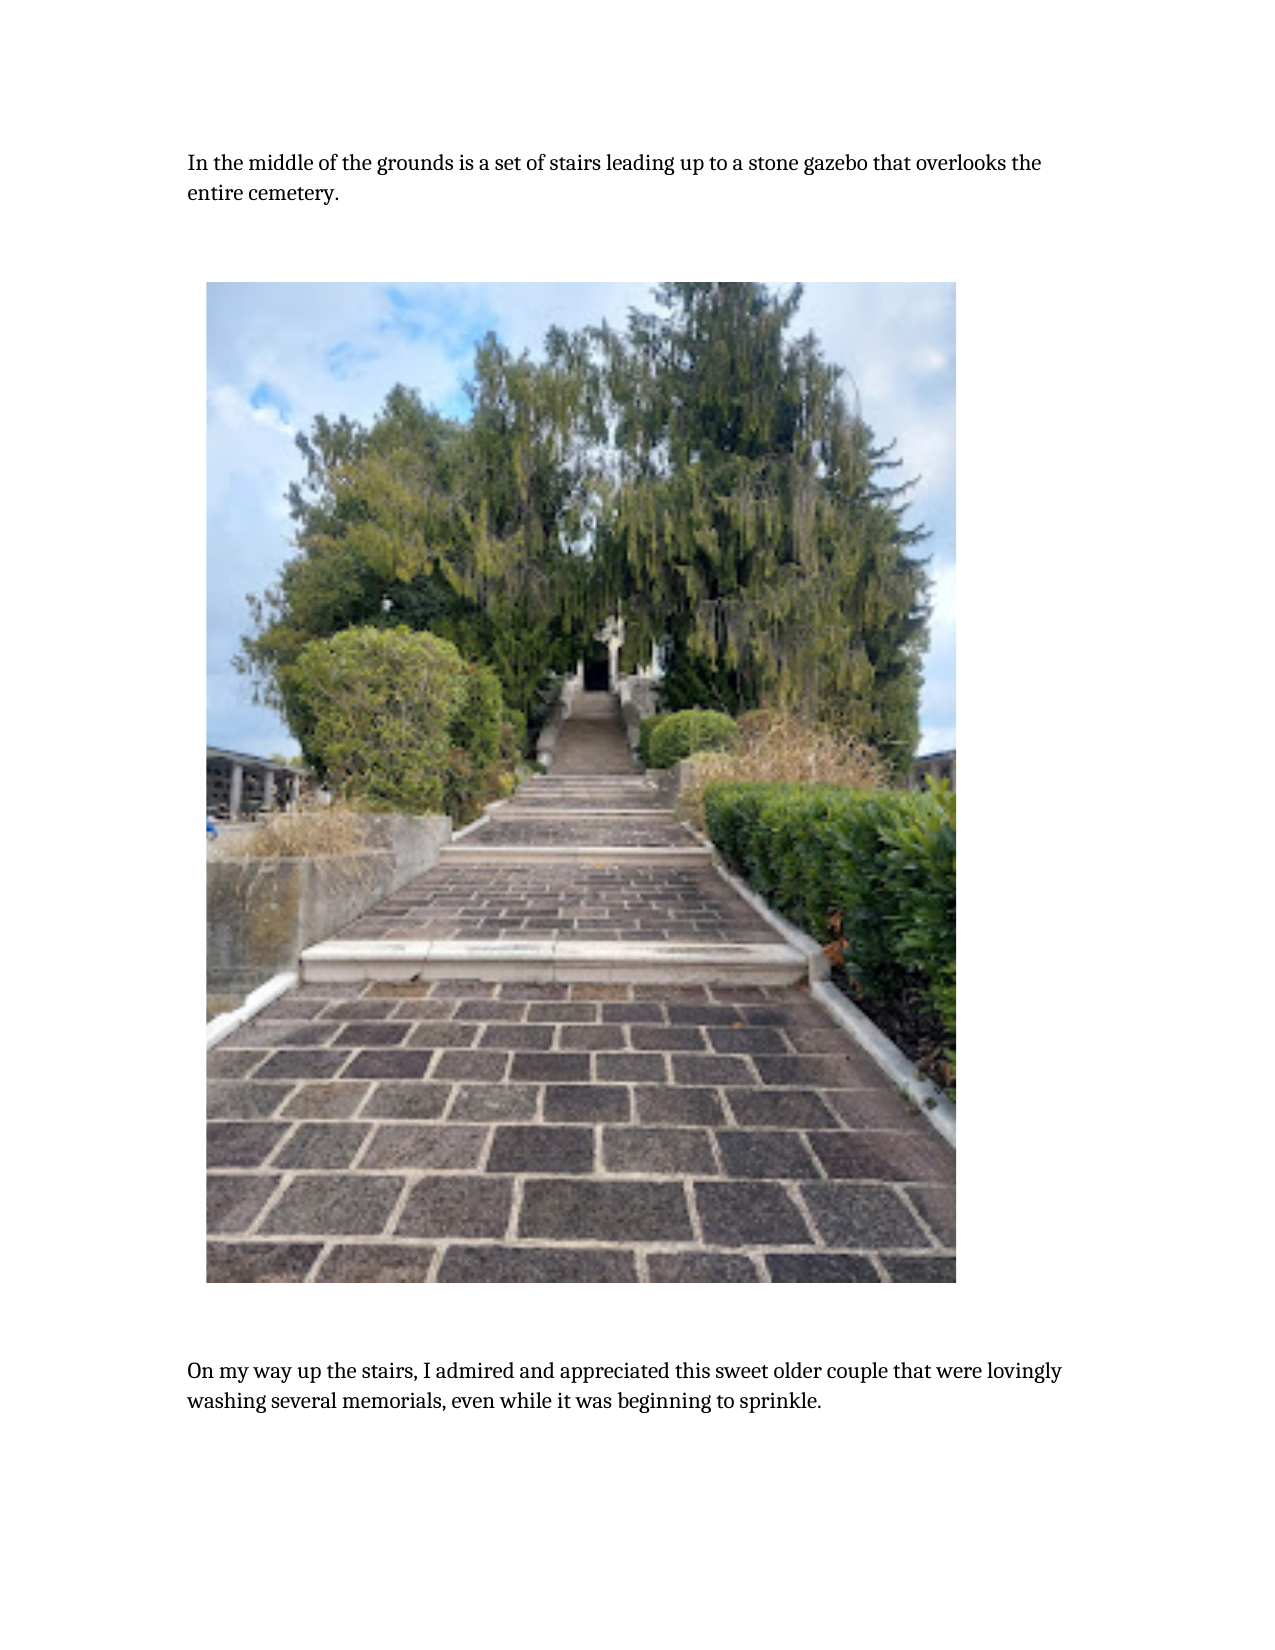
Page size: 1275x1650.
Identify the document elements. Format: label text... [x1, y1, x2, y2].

text On my way up the stairs, I admired and appreciated this sweet older couple that were lovingly washing several memorials, even while it was beginning to sprinkle. [187, 1358, 1087, 1414]
text In the middle of the grounds is a set of stairs leading up to a stone gazebo that overlooks the entire cemetery. [187, 150, 1087, 207]
picture [206, 282, 957, 1283]
